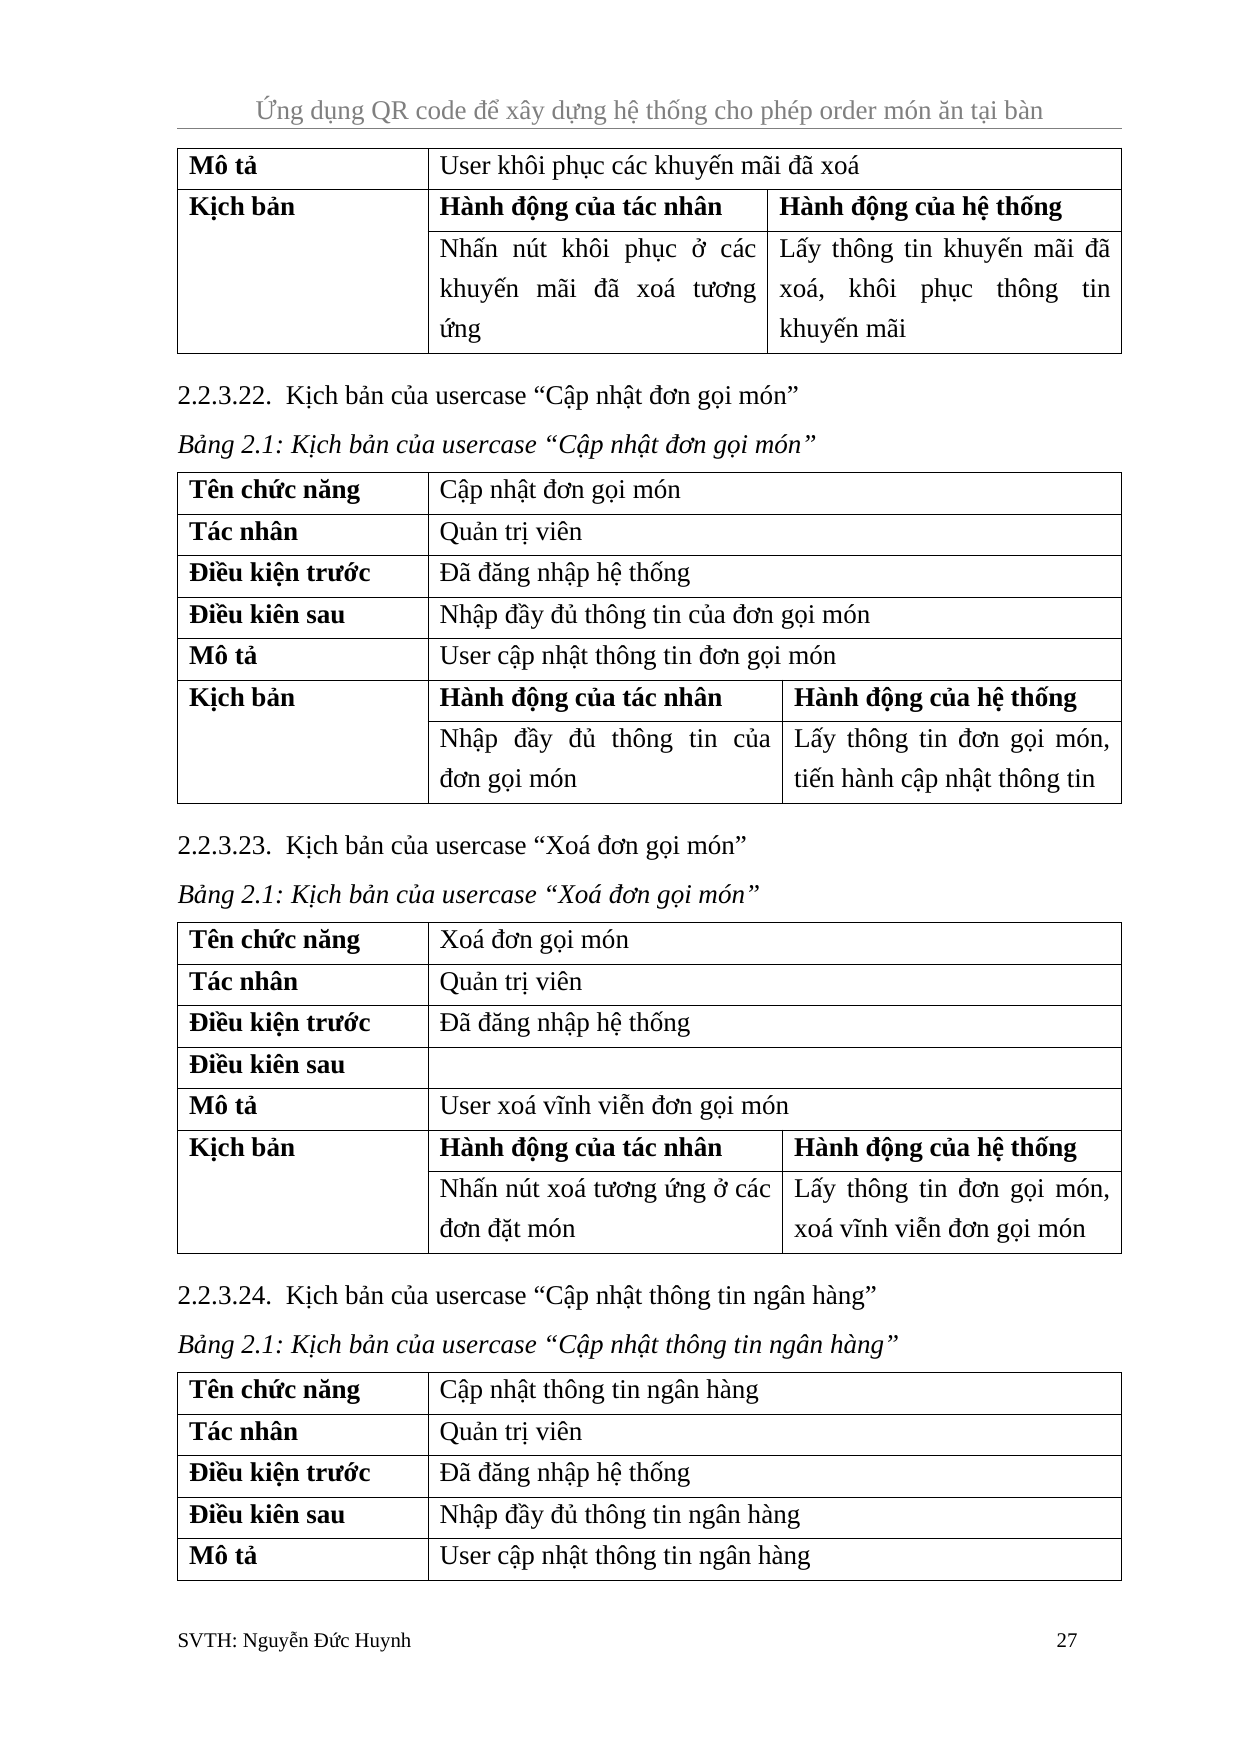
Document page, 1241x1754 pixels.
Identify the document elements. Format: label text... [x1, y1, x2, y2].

table_cell Điều kiện trước [178, 556, 428, 597]
table_cell Lấy thông tin đơn gọi món, tiến hành cập nhật thông tin [783, 722, 1121, 803]
table_cell Kịch bản [178, 1131, 428, 1253]
table_cell Tác nhân [178, 515, 428, 555]
table_cell Điều kiện trước [178, 1456, 428, 1497]
subtitle Kịch bản của usercase “Xoá đơn gọi món” [177, 829, 1122, 860]
table_cell Tác nhân [178, 965, 428, 1005]
table_cell Hành động của hệ thống [783, 1131, 1121, 1171]
table_cell Hành động của tác nhân [429, 190, 767, 231]
table_cell Nhấn nút xoá tương ứng ở các đơn đặt món [429, 1172, 782, 1253]
table_cell Điều kiên sau [178, 598, 428, 638]
table_cell Mô tả [178, 639, 428, 679]
table_cell Lấy thông tin khuyến mãi đã xoá, khôi phục thông tin khuyến mãi [768, 232, 1121, 353]
table_cell Đã đăng nhập hệ thống [429, 1006, 1121, 1047]
subtitle Kịch bản của usercase “Cập nhật thông tin ngân hàng” [177, 1328, 1122, 1359]
table_cell Hành động của hệ thống [783, 681, 1121, 721]
subtitle Kịch bản của usercase “Cập nhật thông tin ngân hàng” [177, 1279, 1122, 1310]
table_cell Hành động của tác nhân [429, 1131, 782, 1171]
table_header Cập nhật đơn gọi món [429, 473, 1121, 514]
table_cell Nhấn nút khôi phục ở các khuyến mãi đã xoá tương ứng [429, 232, 767, 353]
table_cell Điều kiên sau [178, 1498, 428, 1538]
table_cell Lấy thông tin đơn gọi món, xoá vĩnh viễn đơn gọi món [783, 1172, 1121, 1253]
table_cell Tác nhân [178, 1415, 428, 1455]
table_header Cập nhật thông tin ngân hàng [429, 1373, 1121, 1414]
table_cell Điều kiện trước [178, 1006, 428, 1047]
table_cell Điều kiên sau [178, 1048, 428, 1088]
table_cell User cập nhật thông tin ngân hàng [429, 1539, 1121, 1579]
table_cell Mô tả [178, 1089, 428, 1129]
table_cell Nhập đầy đủ thông tin của đơn gọi món [429, 722, 782, 803]
table_cell Nhập đầy đủ thông tin ngân hàng [429, 1498, 1121, 1538]
table_header Xoá đơn gọi món [429, 923, 1121, 964]
table_cell Đã đăng nhập hệ thống [429, 1456, 1121, 1497]
table_header Tên chức năng [178, 1373, 428, 1414]
table_header Tên chức năng [178, 473, 428, 514]
table_cell Hành động của hệ thống [768, 190, 1121, 231]
table_cell Quản trị viên [429, 965, 1121, 1005]
table_cell [429, 1048, 1121, 1088]
table_cell Nhập đầy đủ thông tin của đơn gọi món [429, 598, 1121, 638]
table_cell Quản trị viên [429, 515, 1121, 555]
subtitle Kịch bản của usercase “Xoá đơn gọi món” [177, 878, 1122, 909]
subtitle Kịch bản của usercase “Cập nhật đơn gọi món” [177, 428, 1122, 459]
table_cell Mô tả [178, 1539, 428, 1579]
table_cell Kịch bản [178, 681, 428, 803]
table_header Tên chức năng [178, 923, 428, 964]
table_cell Quản trị viên [429, 1415, 1121, 1455]
table_cell Mô tả [178, 149, 428, 189]
table_cell Kịch bản [178, 190, 428, 353]
table_cell User xoá vĩnh viễn đơn gọi món [429, 1089, 1121, 1129]
table_cell Hành động của tác nhân [429, 681, 782, 721]
table_cell Đã đăng nhập hệ thống [429, 556, 1121, 597]
subtitle Kịch bản của usercase “Cập nhật đơn gọi món” [177, 379, 1122, 410]
table_cell User khôi phục các khuyến mãi đã xoá [429, 149, 1121, 189]
table_cell User cập nhật thông tin đơn gọi món [429, 639, 1121, 679]
